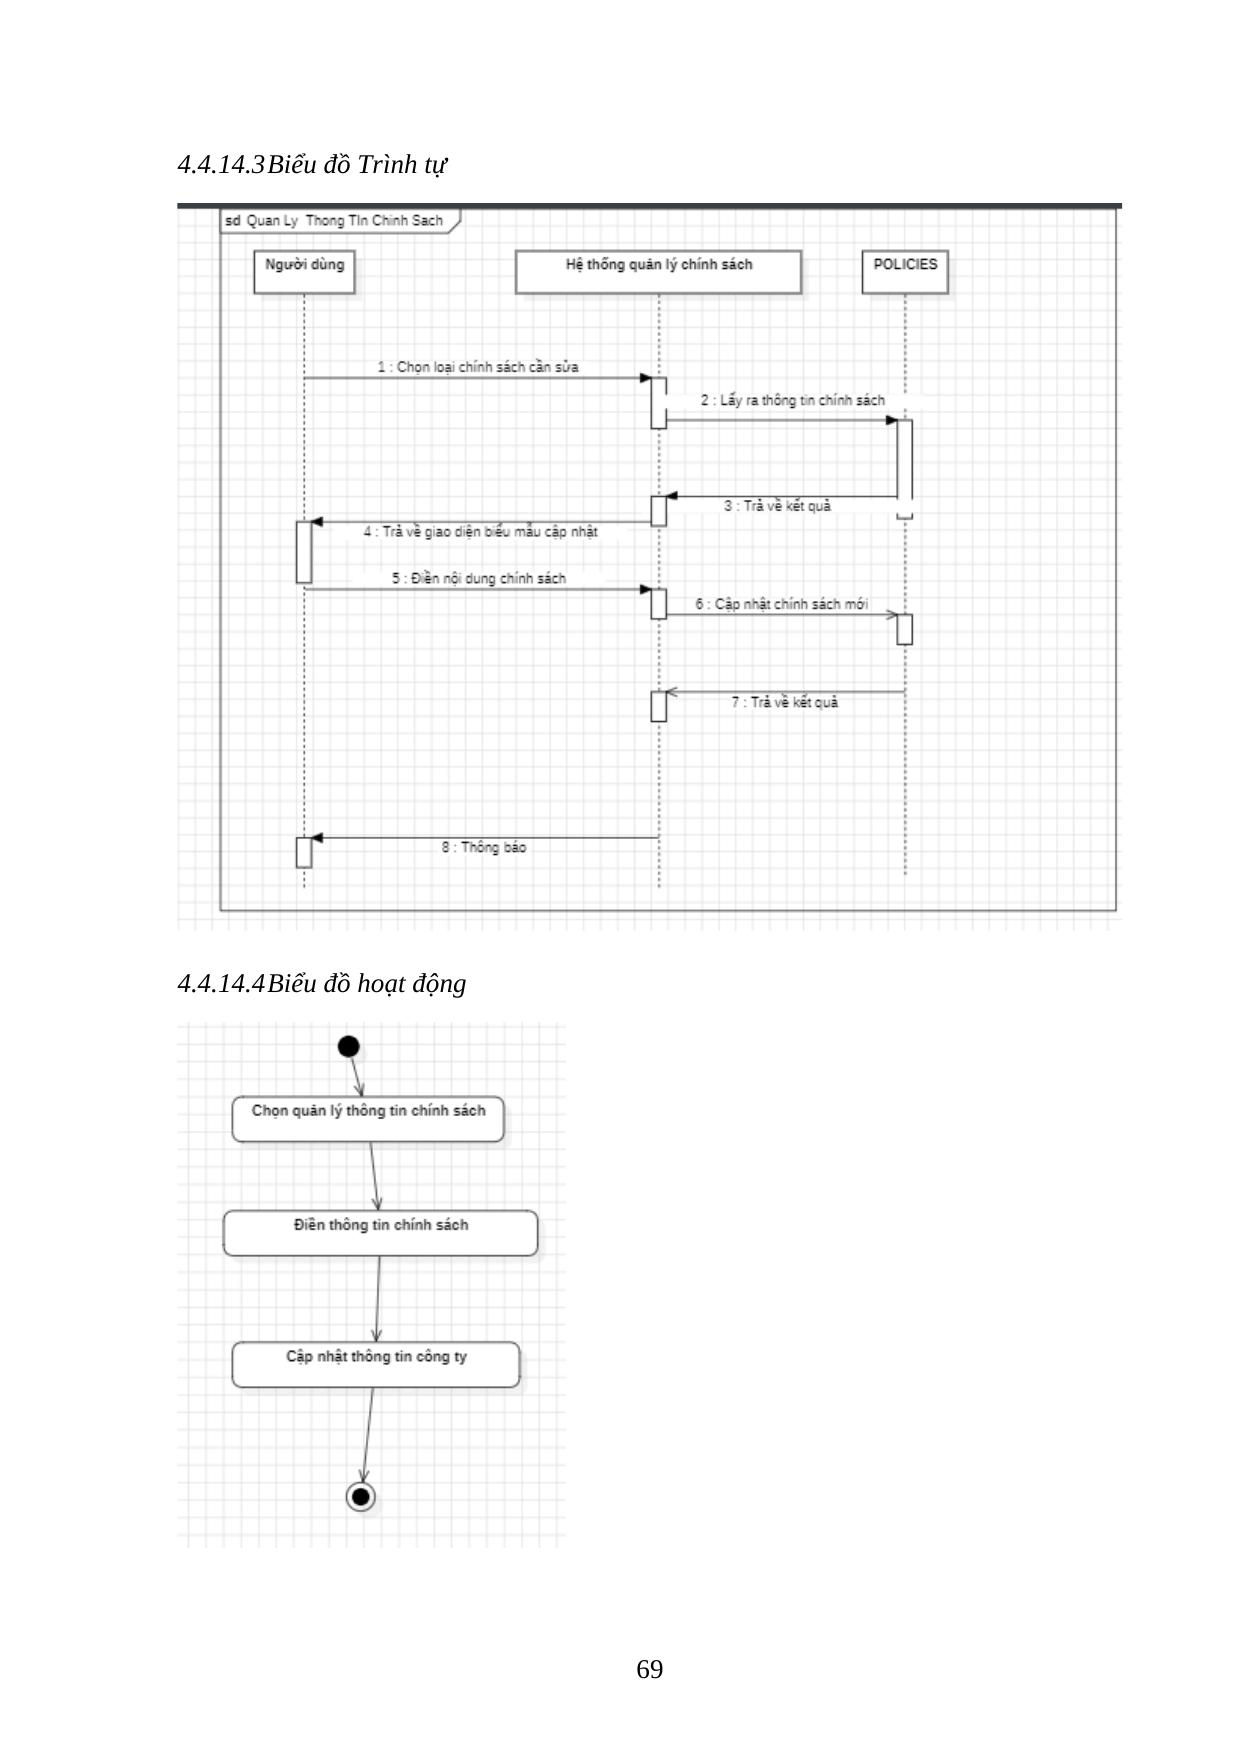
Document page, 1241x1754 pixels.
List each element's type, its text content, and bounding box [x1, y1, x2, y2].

subtitle Biểu đồ Trình tự [177, 148, 1122, 179]
subtitle Biểu đồ hoạt động [177, 967, 1122, 998]
picture [177, 203, 1123, 931]
picture [177, 1022, 567, 1548]
